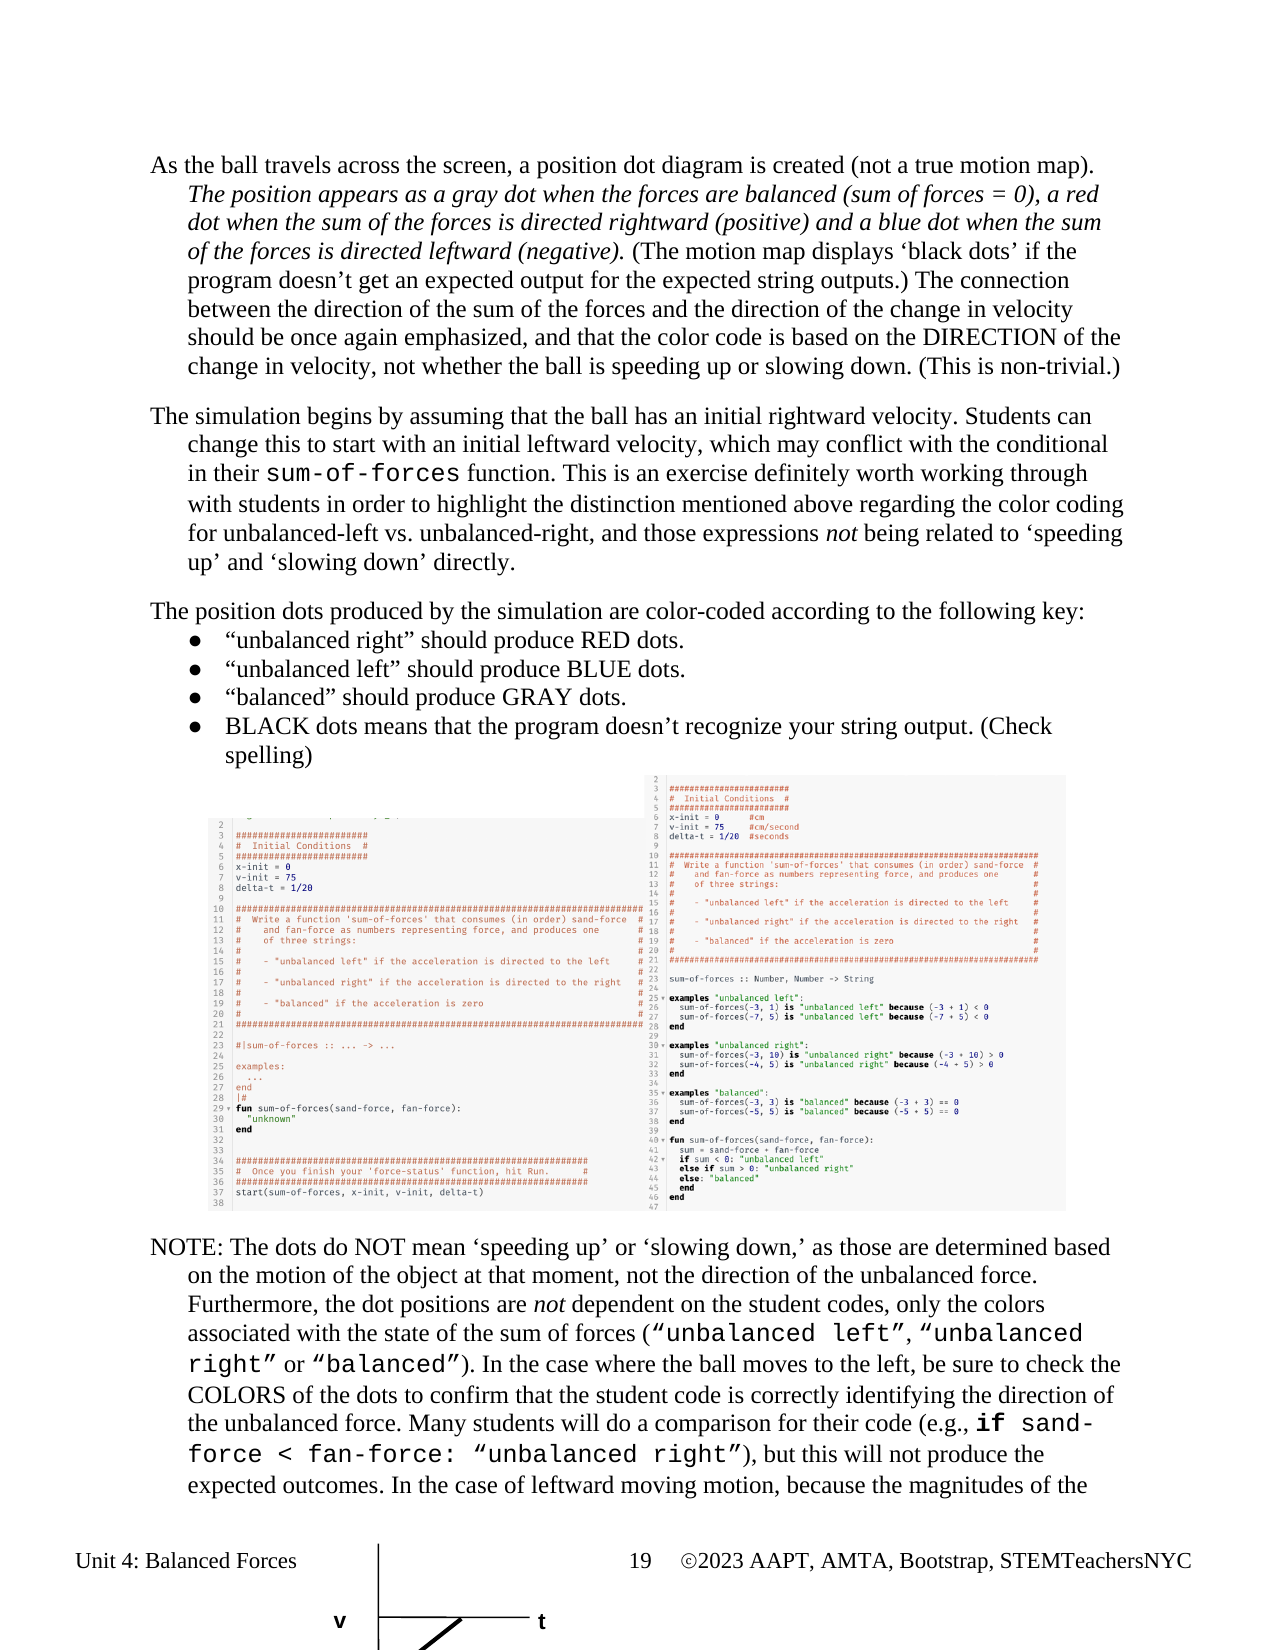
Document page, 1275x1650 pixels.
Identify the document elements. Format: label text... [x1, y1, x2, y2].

list “unbalanced right” should produce RED dots. [187, 625, 1125, 654]
list “unbalanced left” should produce BLUE dots. [187, 654, 1125, 682]
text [150, 789, 1125, 1499]
picture [208, 775, 1066, 1211]
text The simulation begins by assuming that the ball has an initial rightward velocity. Students can change this to start with an initial leftward velocity, which may conflict with the conditional in their sum-of-forces function. This is an exercise definitely worth working through with students in order to highlight the distinction mentioned above regarding the color coding for unbalanced-left vs. unbalanced-right, and those expressions not being related to ‘speeding up’ and ‘slowing down’ directly. [150, 401, 1125, 575]
list BLACK dots means that the program doesn’t recognize your string output. (Check spelling) [187, 711, 1125, 769]
list “balanced” should produce GRAY dots. [187, 682, 1125, 711]
text The position dots produced by the simulation are color-coded according to the following key: [150, 596, 1125, 625]
text As the ball travels across the screen, a position dot diagram is created (not a true motion map). The position appears as a gray dot when the forces are balanced (sum of forces = 0), a red dot when the sum of the forces is directed rightward (positive) and a blue dot when the sum of the forces is directed leftward (negative). (The motion map displays ‘black dots’ if the program doesn’t get an expected output for the expected string outputs.) The connection between the direction of the sum of the forces and the direction of the change in velocity should be once again emphasized, and that the color code is based on the DIRECTION of the change in velocity, not whether the ball is speeding up or slowing down. (This is non-trivial.) [150, 150, 1125, 380]
